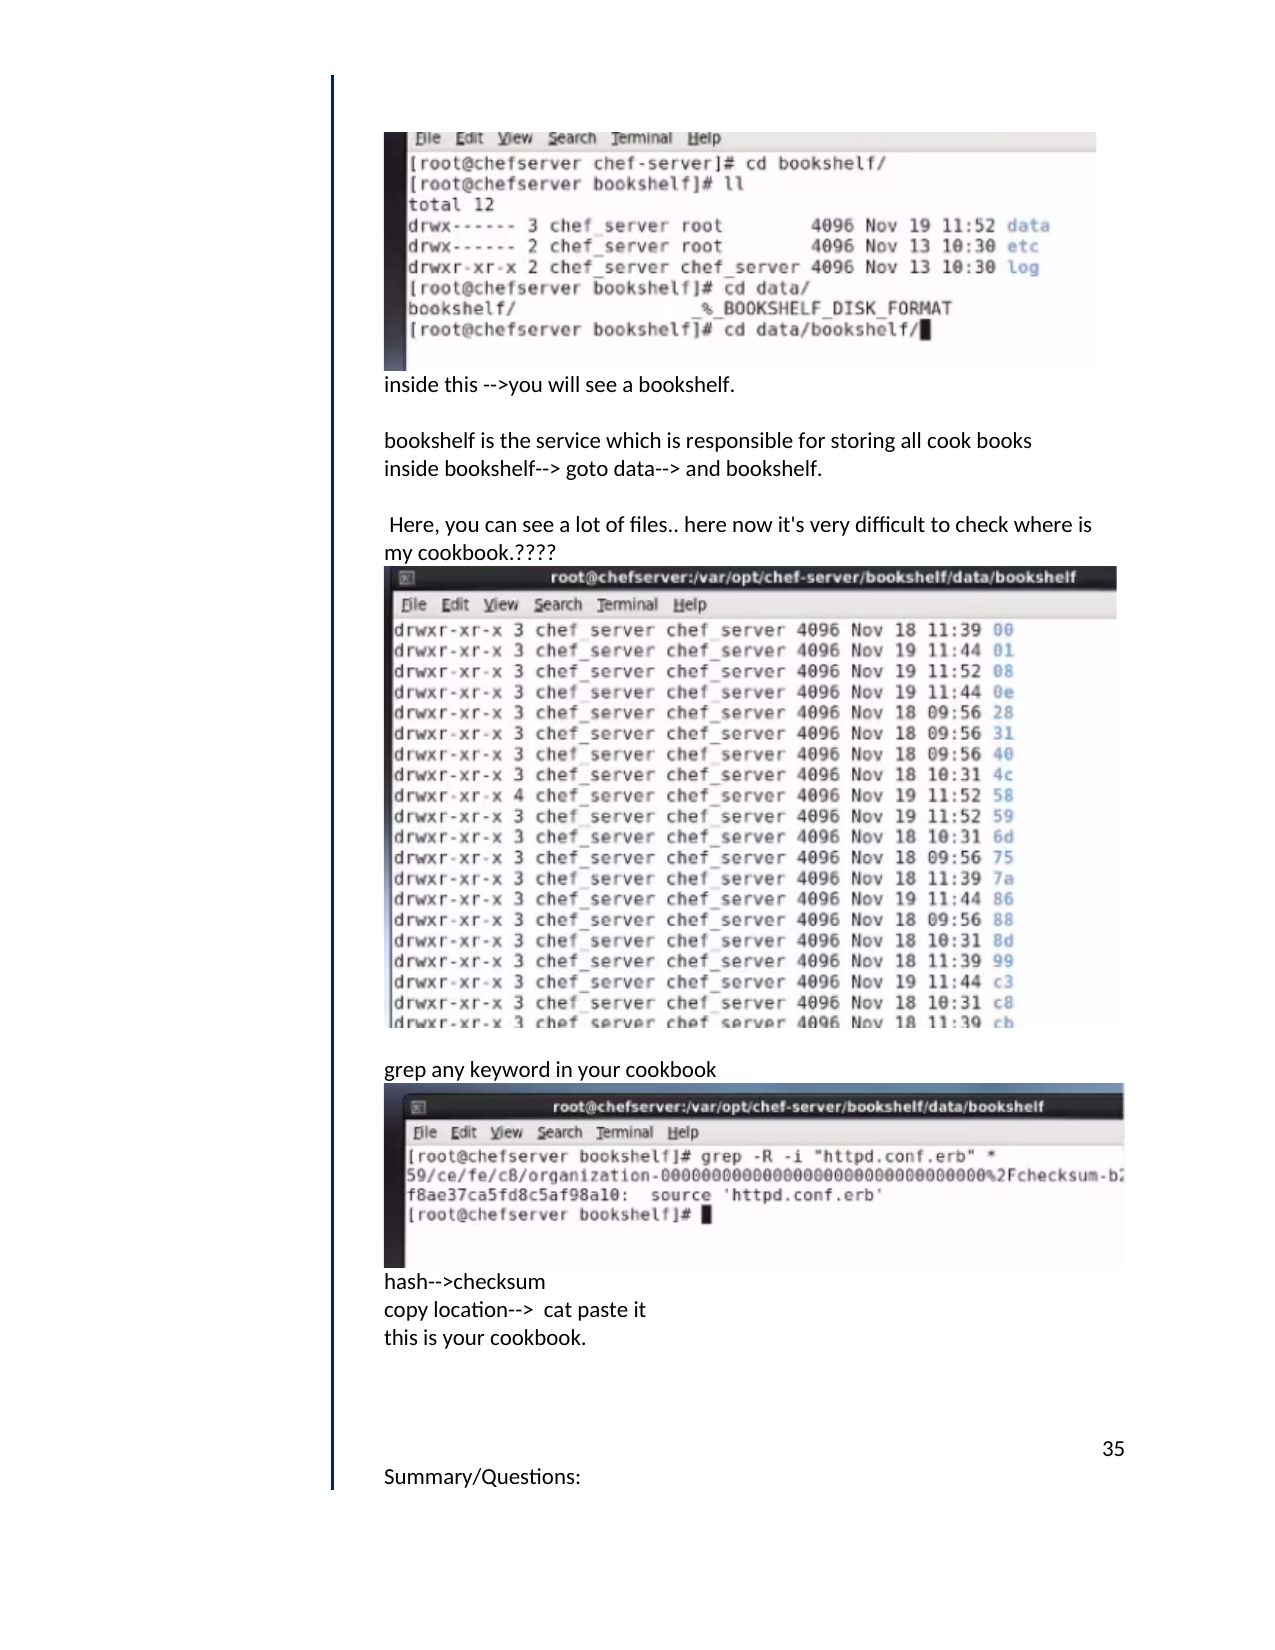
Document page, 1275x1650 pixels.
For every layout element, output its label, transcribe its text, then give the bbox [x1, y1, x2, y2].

picture [383, 132, 1097, 371]
text inside this -->you will see a bookshelf. [384, 370, 1125, 398]
picture [383, 566, 1117, 1028]
text this is your cookbook. [384, 1323, 1125, 1351]
text copy location--> cat paste it [384, 1295, 1125, 1323]
text inside bookshelf--> goto data--> and bookshelf. [384, 454, 1125, 482]
picture [383, 1083, 1125, 1268]
text hash-->checksum [384, 1268, 1125, 1295]
text Here, you can see a lot of files.. here now it's very difficult to check where is my cookbook.???? [384, 511, 1125, 567]
text bookshelf is the service which is responsible for storing all cook books [384, 426, 1125, 454]
text grep any keyword in your cookbook [384, 1056, 1125, 1083]
